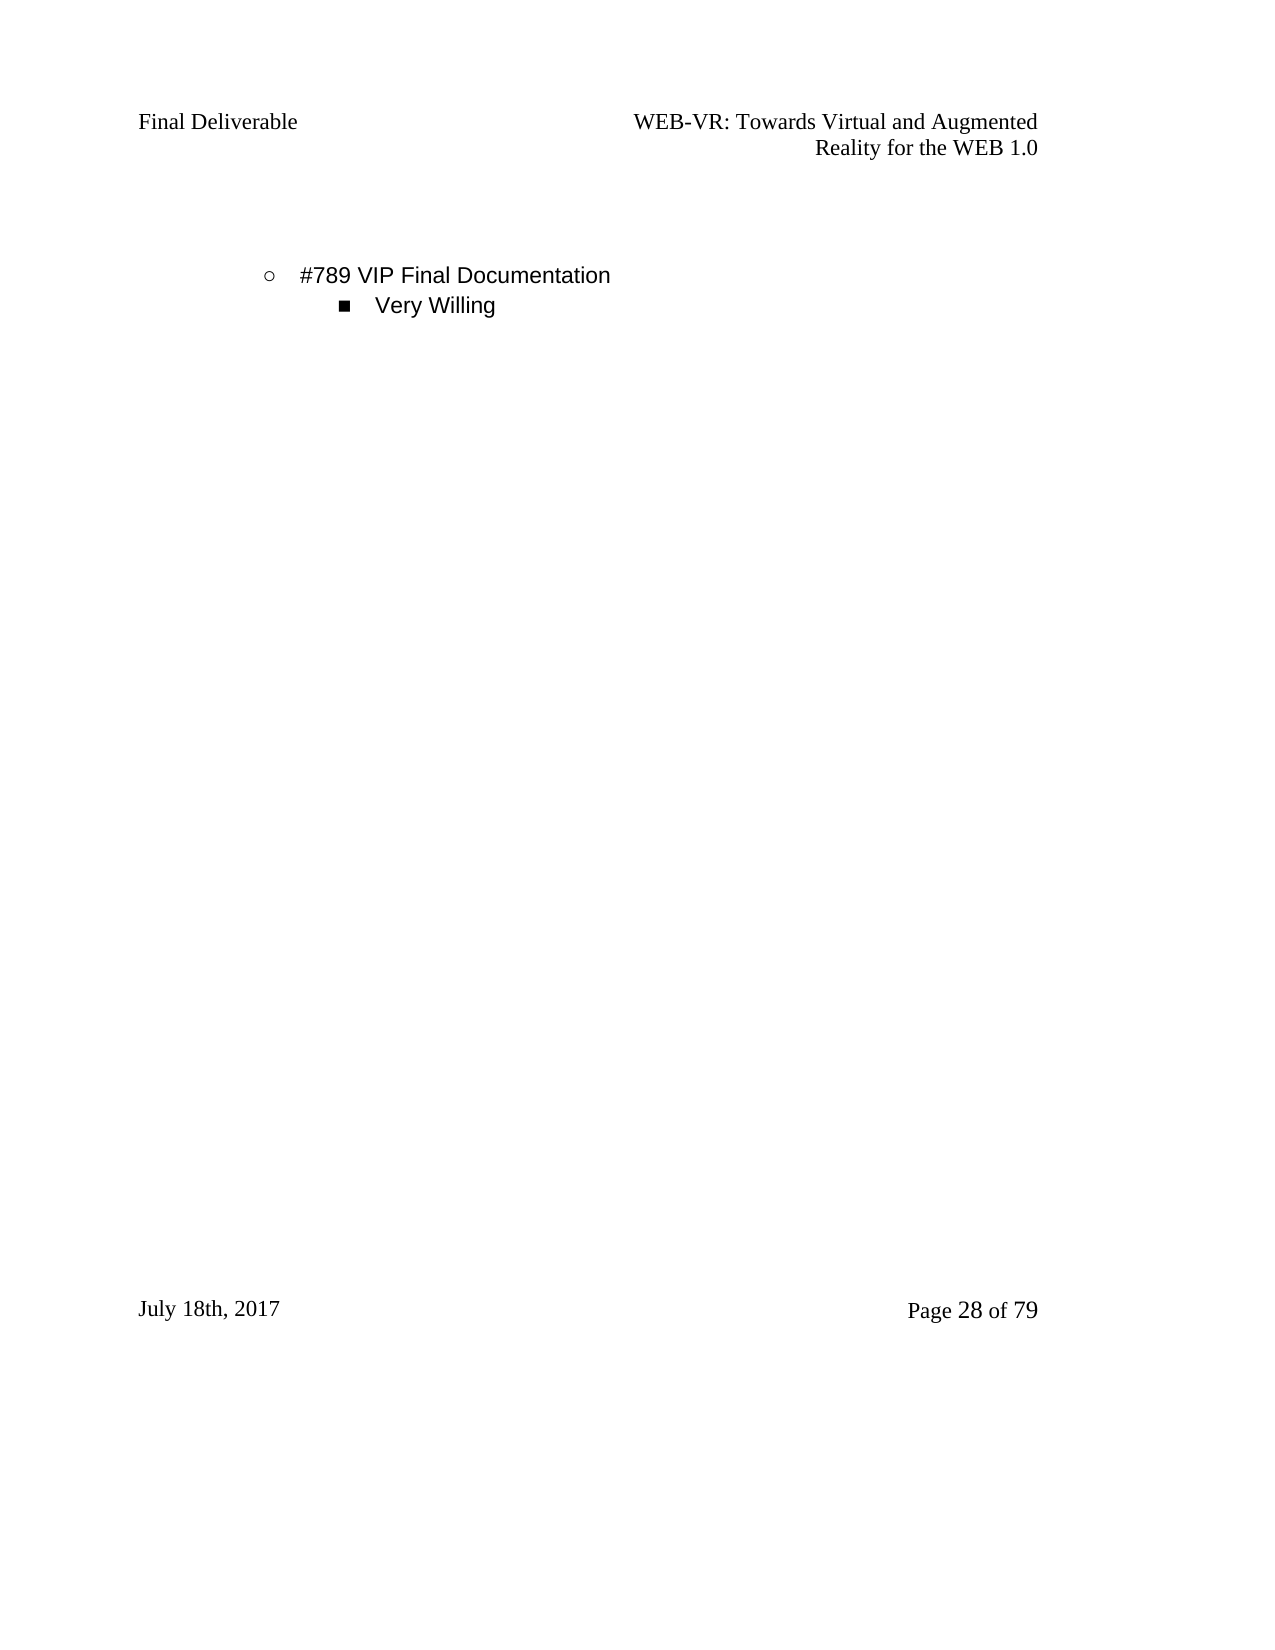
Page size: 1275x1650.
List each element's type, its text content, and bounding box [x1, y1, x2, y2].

list #789 VIP Final Documentation [262, 262, 1125, 288]
list Very Willing [337, 292, 1125, 319]
